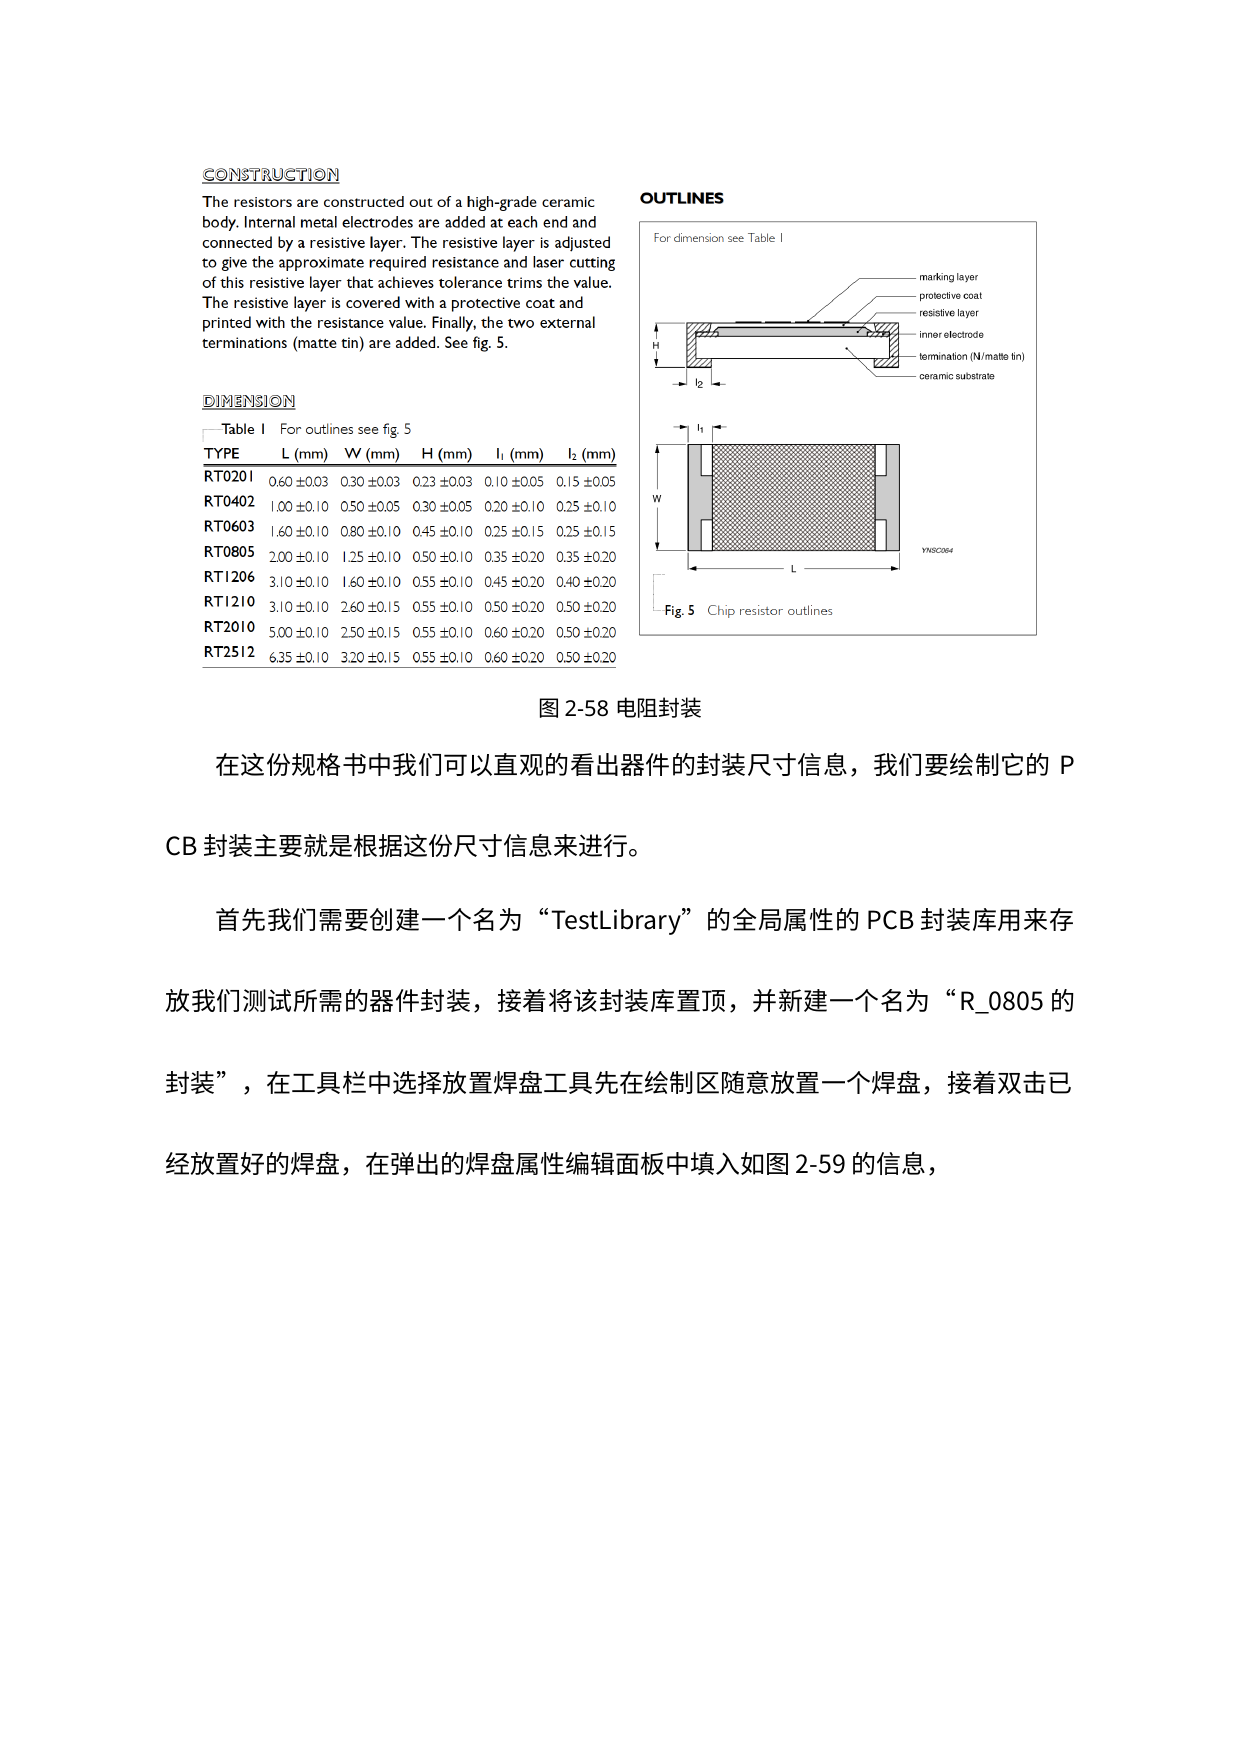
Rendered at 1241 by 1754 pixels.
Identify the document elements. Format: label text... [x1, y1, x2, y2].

text 首先我们需要创建一个名为“TestLibrary”的全局属性的PCB封装库用来存放我们测试所需的器件封装，接着将该封装库置顶，并新建一个名为“R_0805的封装”，在工具栏中选择放置焊盘工具先在绘制区随意放置一个焊盘，接着双击已经放置好的焊盘，在弹出的焊盘属性编辑面板中填入如图2-59的信息， [165, 886, 1075, 1195]
text 图2-58 电阻封装 [165, 690, 1075, 723]
text 在这份规格书中我们可以直观的看出器件的封装尺寸信息，我们要绘制它的PCB封装主要就是根据这份尺寸信息来进行。 [165, 731, 1075, 877]
picture [165, 162, 1075, 671]
